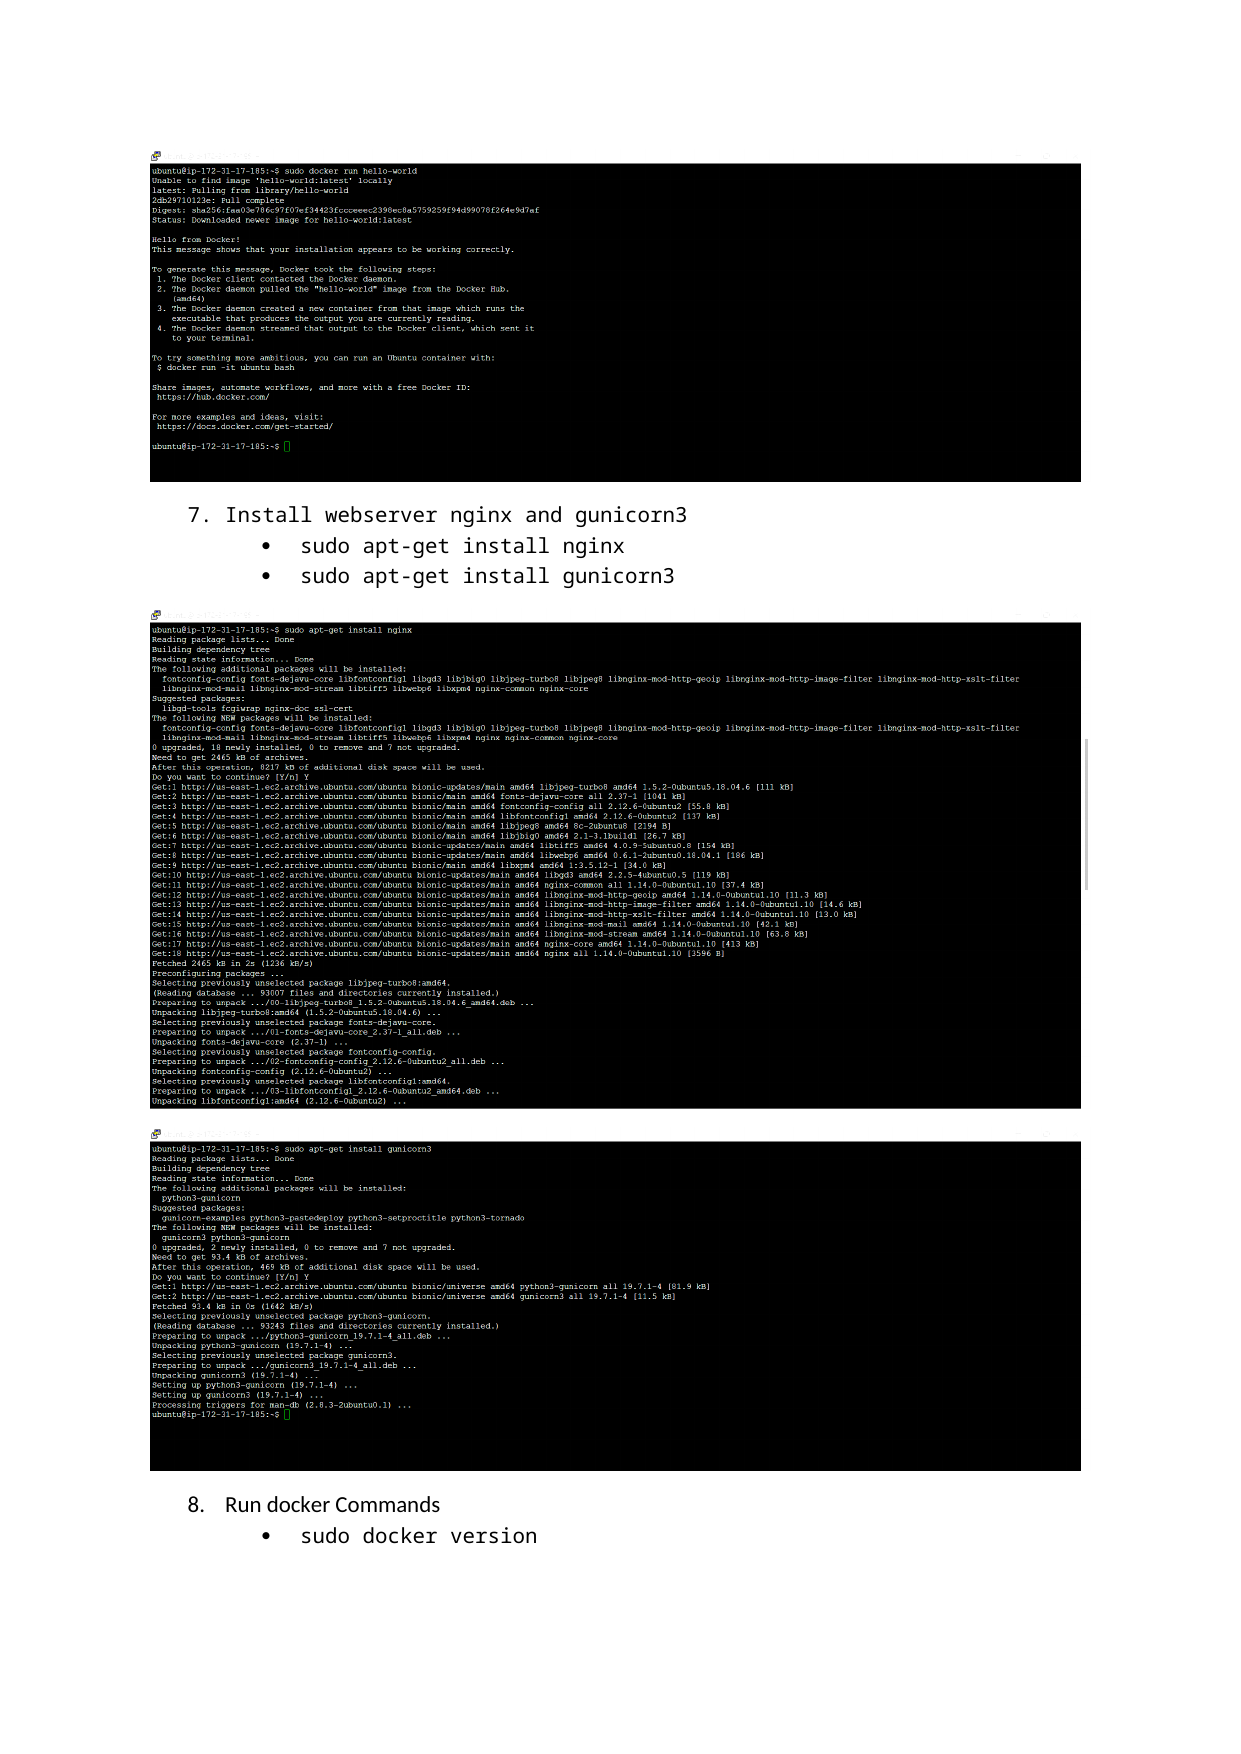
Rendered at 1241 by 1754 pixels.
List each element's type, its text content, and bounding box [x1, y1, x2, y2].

list sudo docker version [262, 1521, 1090, 1549]
picture [150, 149, 1091, 482]
list Install webserver nginx and gunicorn3 [187, 500, 1090, 529]
list sudo apt-get install gunicorn3 [262, 562, 1090, 590]
picture [150, 1127, 1091, 1471]
list sudo apt-get install nginx [262, 531, 1090, 559]
picture [150, 608, 1091, 1109]
list Run docker Commands [187, 1491, 1090, 1519]
